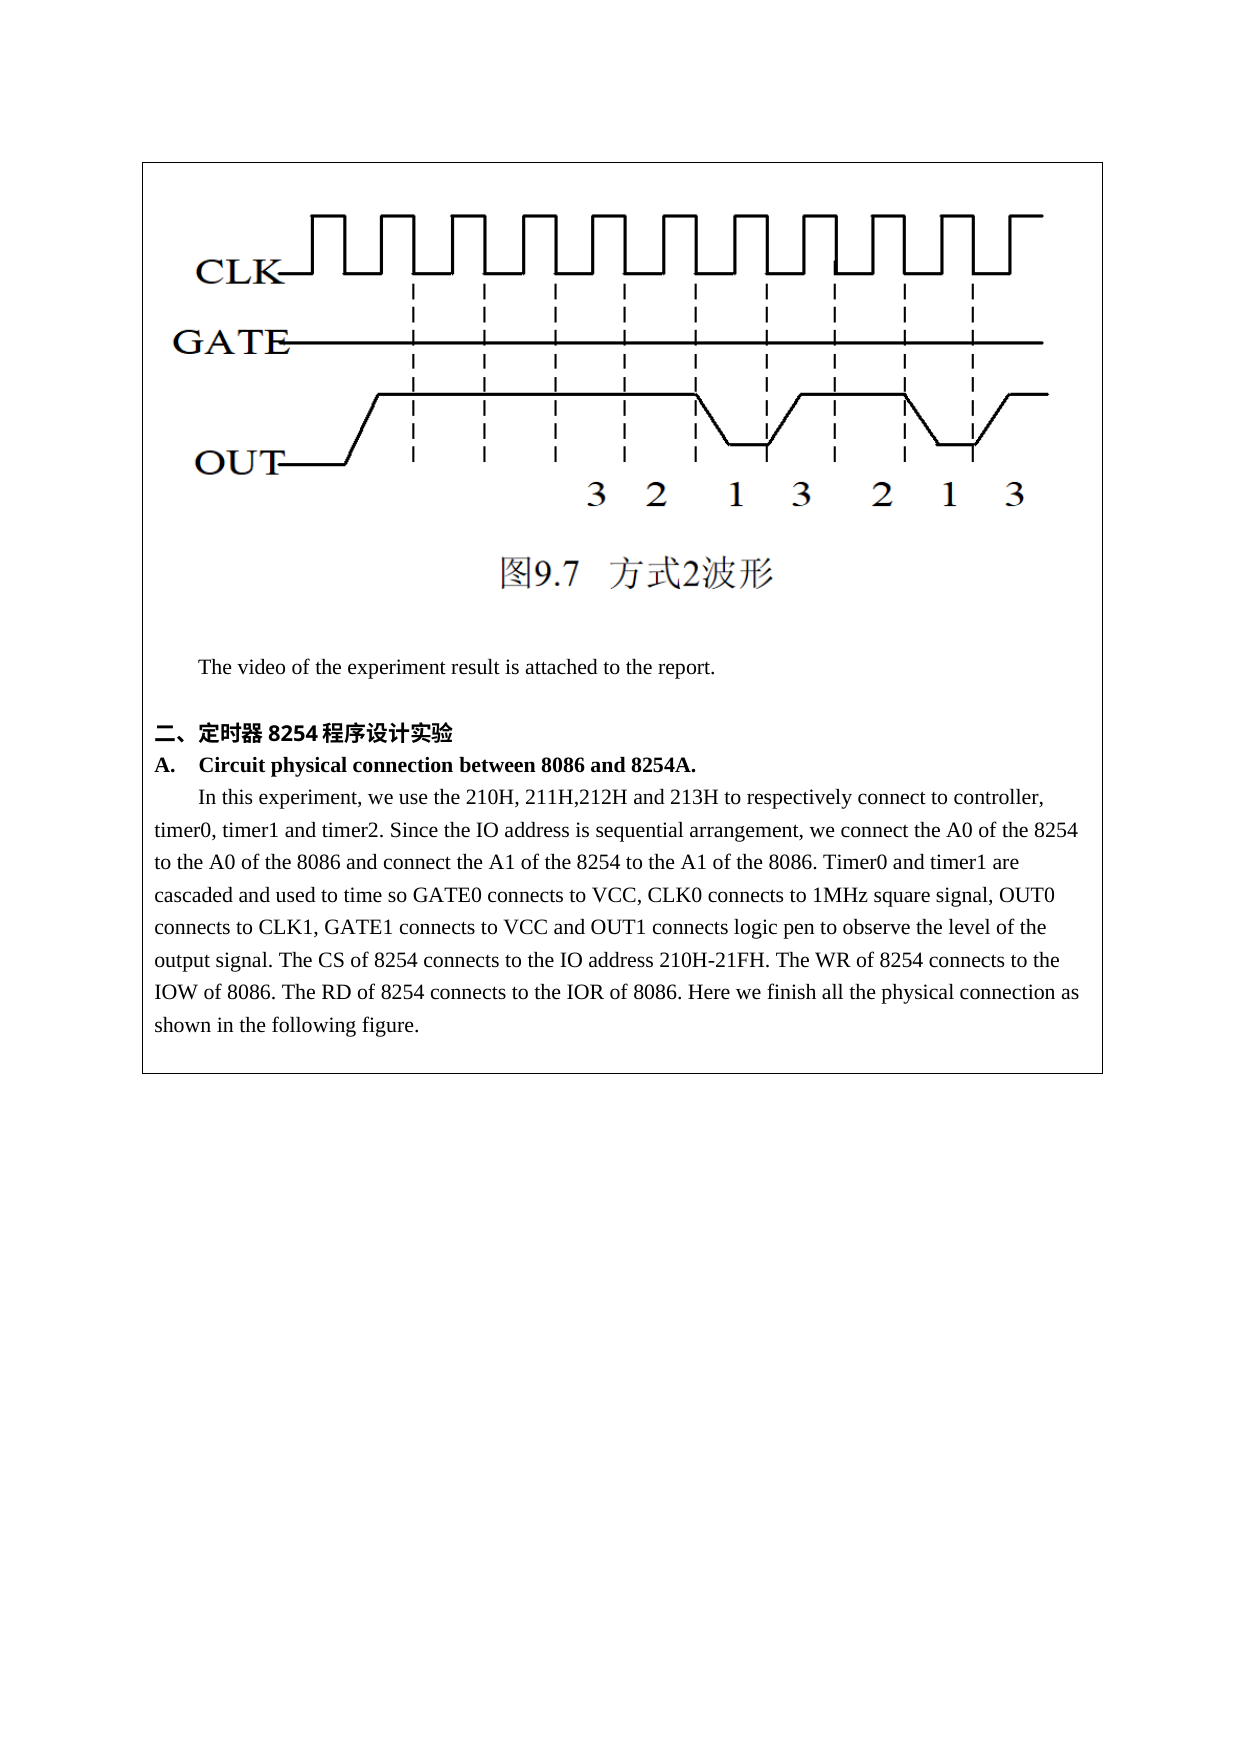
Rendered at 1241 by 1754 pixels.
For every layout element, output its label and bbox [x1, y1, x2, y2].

table_cell [143, 163, 1102, 1073]
picture [154, 163, 1091, 632]
